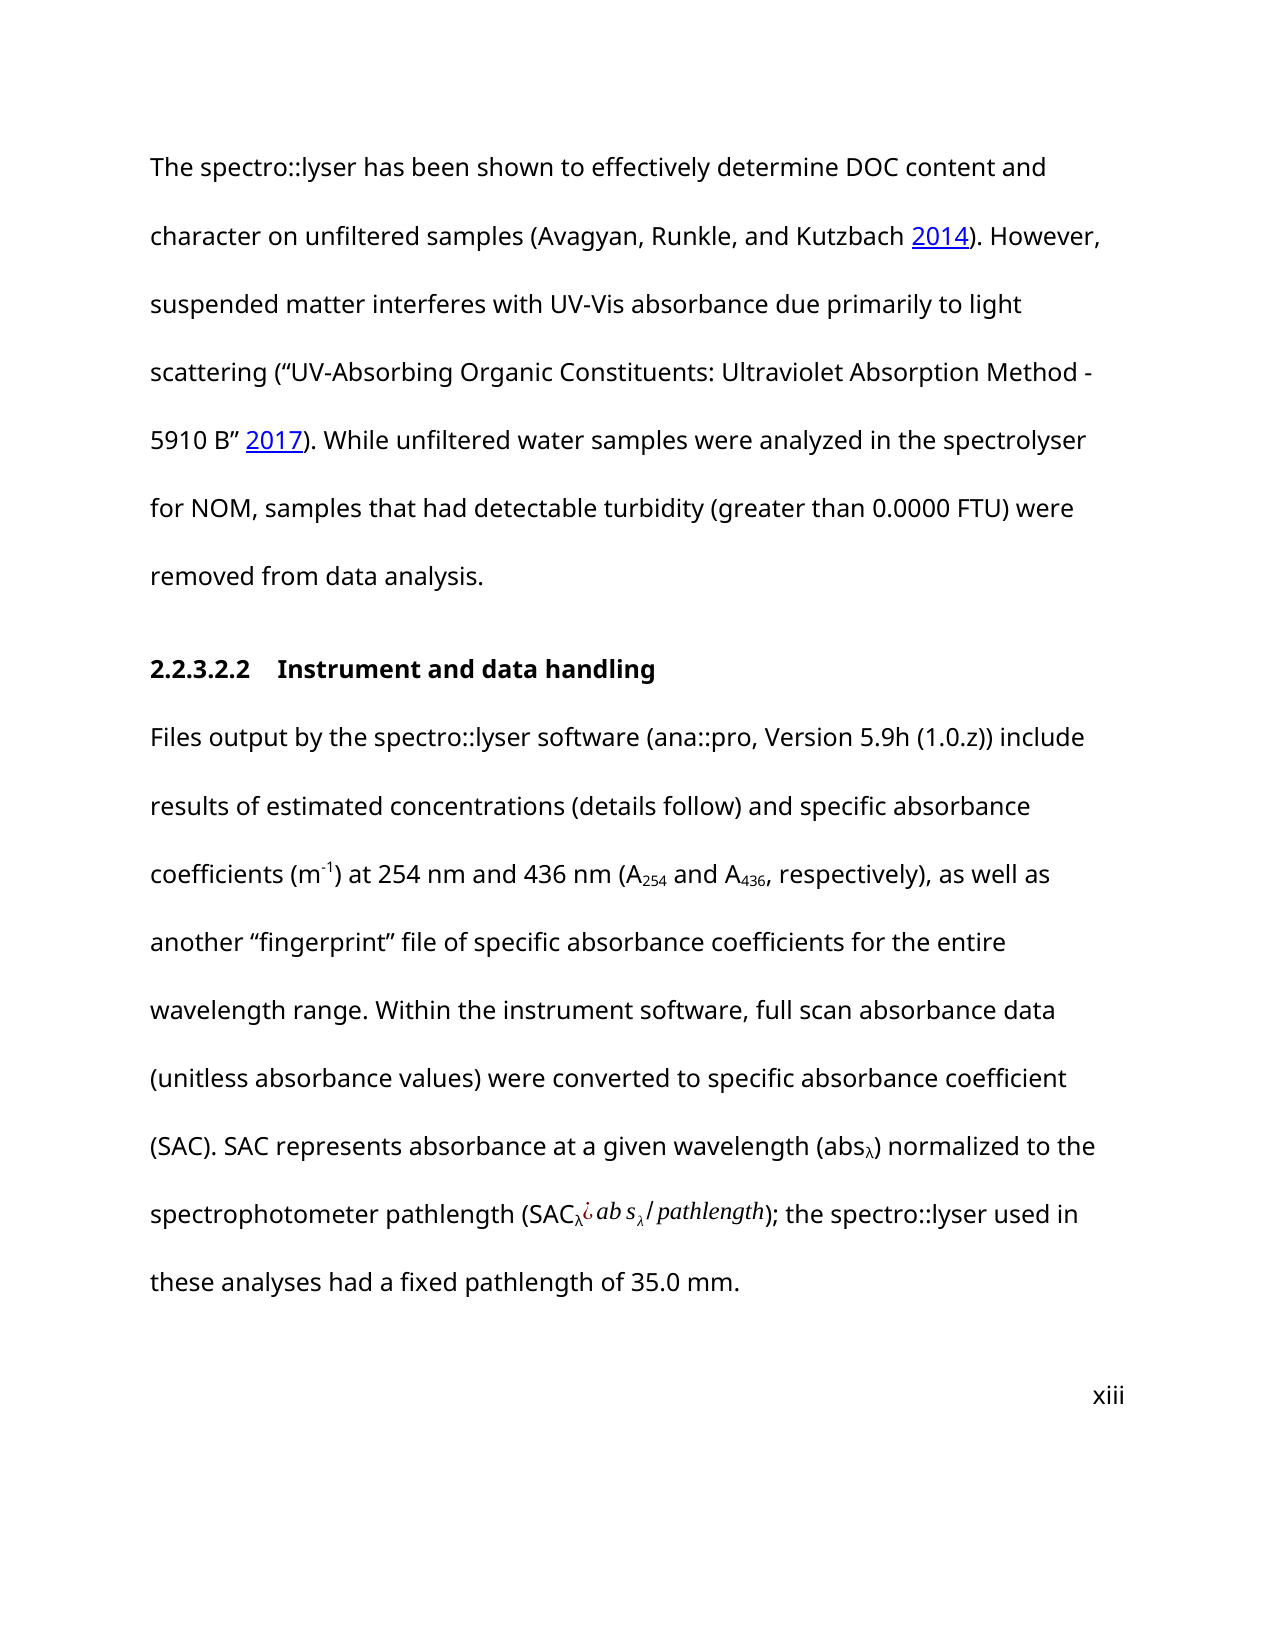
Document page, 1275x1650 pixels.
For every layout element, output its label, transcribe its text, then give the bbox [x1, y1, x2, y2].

text Files output by the spectro::lyser software (ana::pro, Version 5.9h (1.0.z)) include results of estimated concentrations (details follow) and specific absorbance coefficients (m-1) at 254 nm and 436 nm (A254 and A436, respectively), as well as another “fingerprint” file of specific absorbance coefficients for the entire wavelength range. Within the instrument software, full scan absorbance data (unitless absorbance values) were converted to specific absorbance coefficient (SAC). SAC represents absorbance at a given wavelength (absλ) normalized to the spectrophotometer pathlength (SACλ); the spectro::lyser used in these analyses had a fixed pathlength of 35.0 mm. [150, 720, 1125, 1299]
text The spectro::lyser has been shown to effectively determine DOC content and character on unfiltered samples (Avagyan, Runkle, and Kutzbach 2014). However, suspended matter interferes with UV-Vis absorbance due primarily to light scattering (“UV-Absorbing Organic Constituents: Ultraviolet Absorption Method - 5910 B” 2017). While unfiltered water samples were analyzed in the spectrolyser for NOM, samples that had detectable turbidity (greater than 0.0000 FTU) were removed from data analysis. [150, 150, 1125, 593]
subtitle Instrument and data handling [150, 652, 1125, 686]
